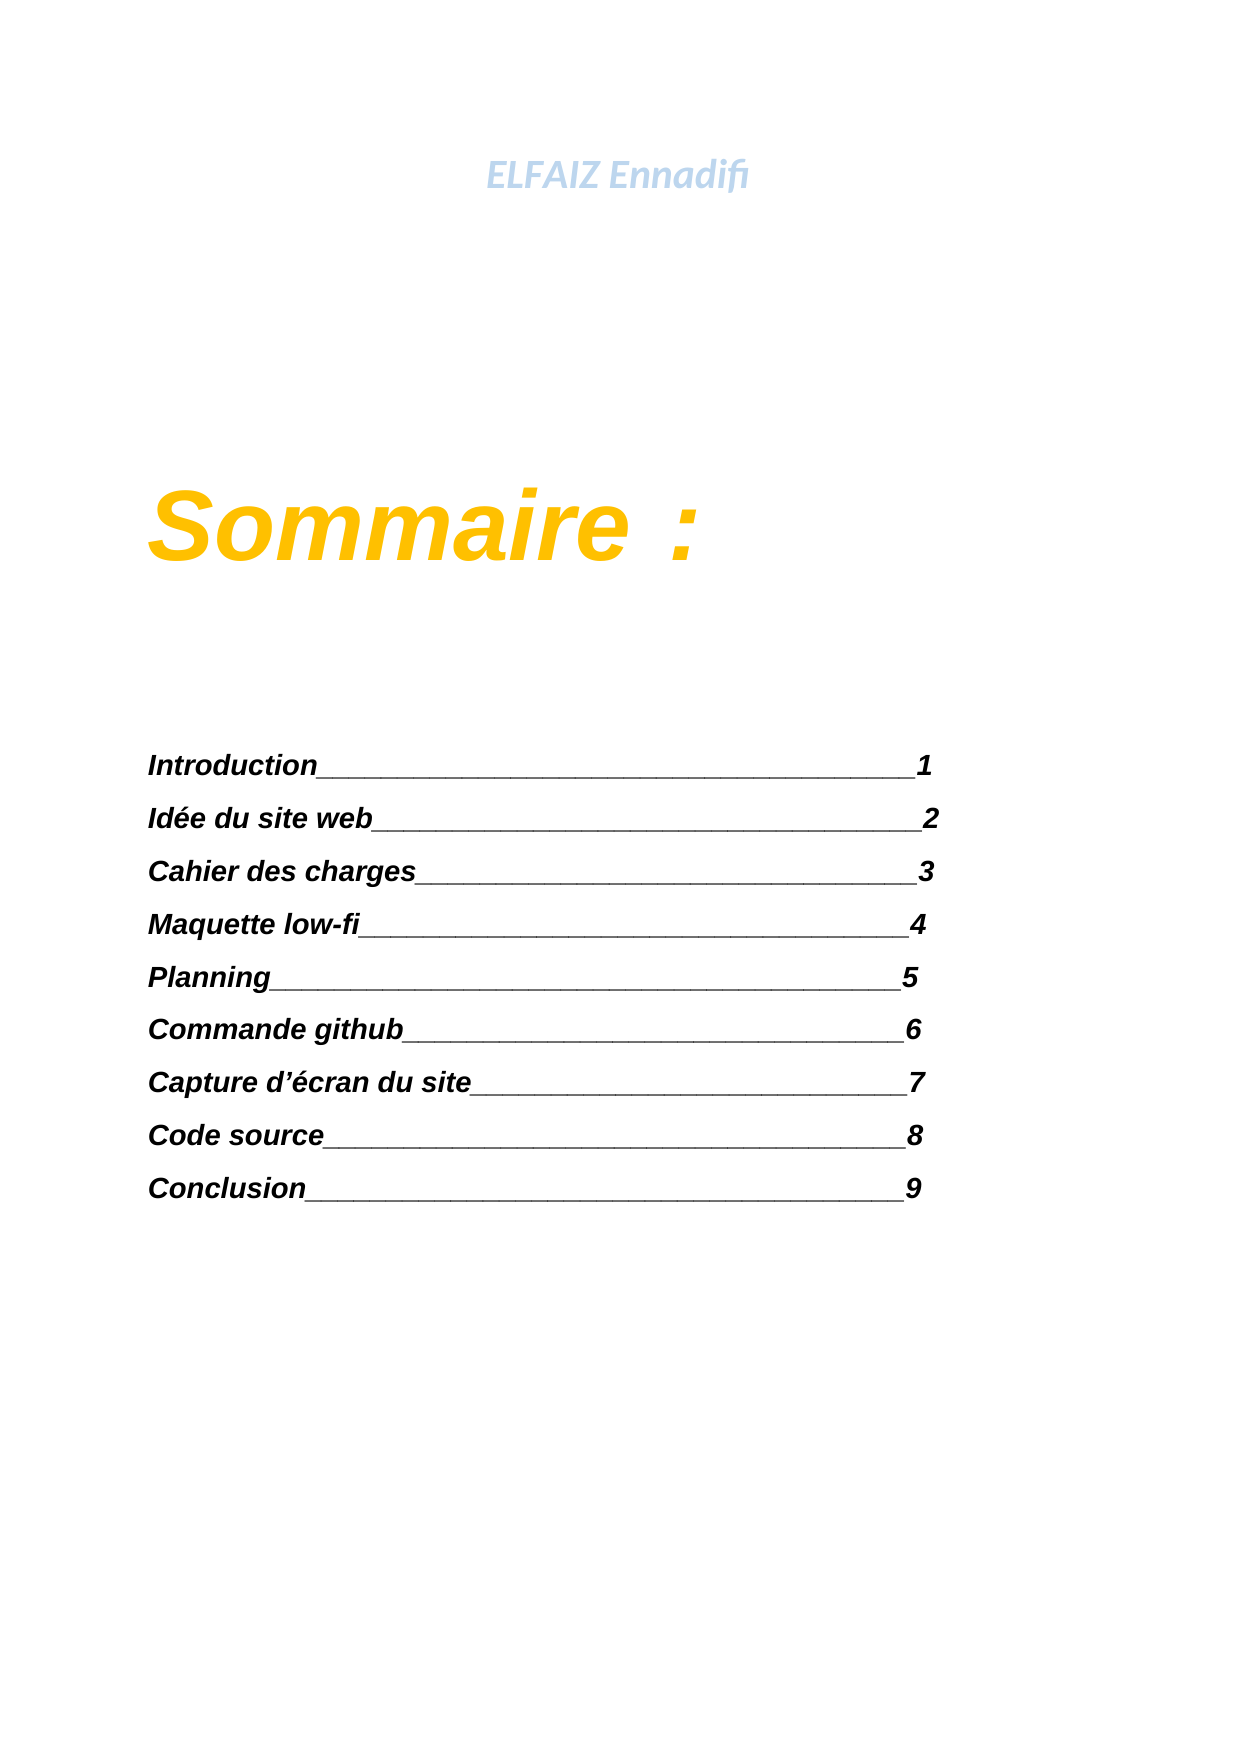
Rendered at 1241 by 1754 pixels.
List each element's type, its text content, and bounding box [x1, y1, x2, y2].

text Idée du site web__________________________________2 [148, 801, 1093, 835]
text Planning_______________________________________5 [148, 959, 1093, 993]
text Capture d’écran du site___________________________7 [148, 1065, 1093, 1099]
text Conclusion_____________________________________9 [148, 1171, 1093, 1204]
text Sommaire : [148, 467, 1093, 582]
text Cahier des charges_______________________________3 [148, 854, 1093, 887]
text Introduction_____________________________________1 [148, 748, 1093, 782]
text Maquette low-fi__________________________________4 [148, 907, 1093, 940]
text Code source____________________________________8 [148, 1118, 1093, 1152]
text ELFAIZ Ennadifi [148, 148, 1093, 198]
text Commande github_______________________________6 [148, 1012, 1093, 1046]
